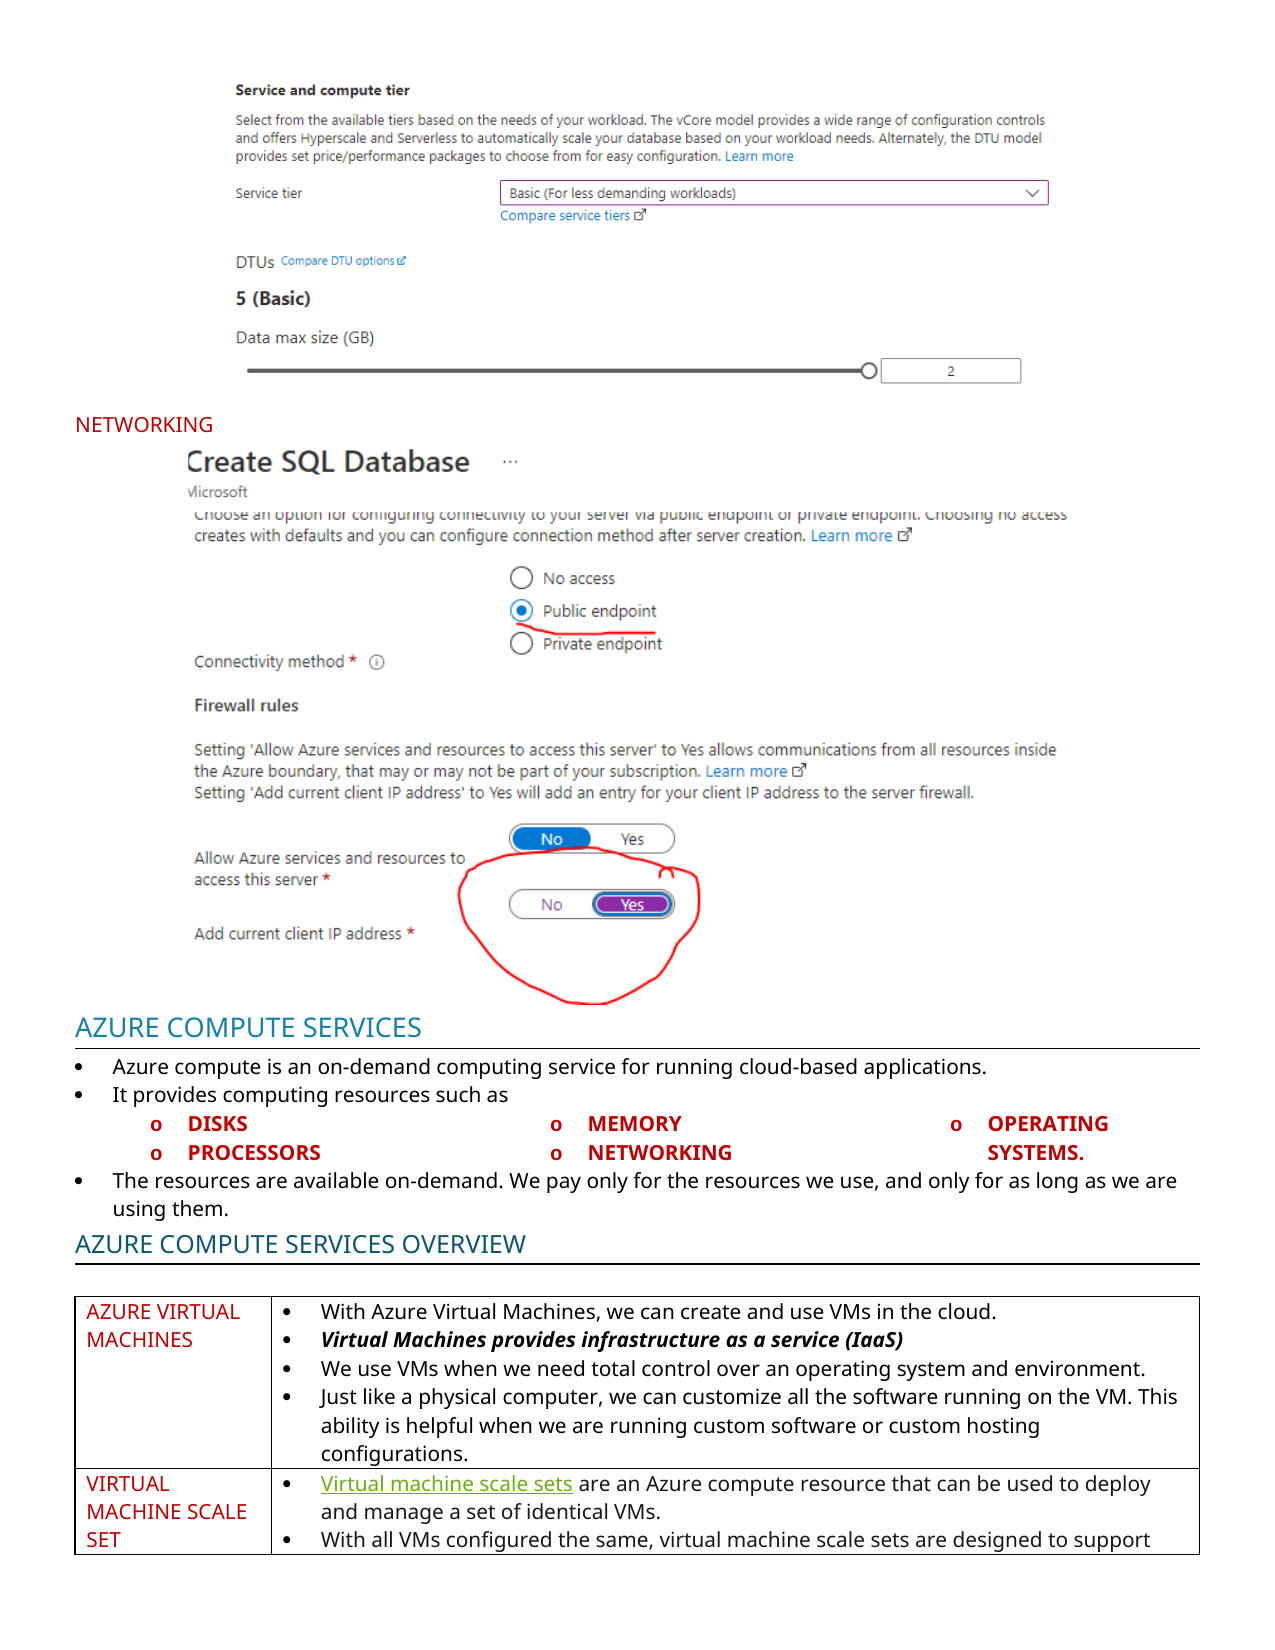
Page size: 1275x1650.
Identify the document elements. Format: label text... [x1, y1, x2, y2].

list MEMORY [550, 1109, 800, 1138]
table_header AZURE VIRTUAL MACHINES [76, 1297, 271, 1468]
list PROCESSORS [150, 1138, 400, 1166]
subtitle AZURE COMPUTE SERVICES OVERVIEW [75, 1227, 1200, 1263]
picture [225, 75, 1050, 410]
list The resources are available on-demand. We pay only for the resources we use, and only for as long as we are using them. [75, 1166, 1200, 1223]
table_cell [76, 1469, 271, 1554]
table_header With Azure Virtual Machines, we can create and use VMs in the cloud. Virtual Machines provides infrastructure as a service (IaaS) We use VMs when we need total control over an operating system and environment. Just like a physical computer, we can customize all the software running on the VM. This ability is helpful when we are running custom software or custom hosting configurations. [272, 1297, 1199, 1468]
list It provides computing resources such as [75, 1081, 1200, 1109]
picture [188, 438, 1087, 1005]
text NETWORKING [75, 410, 1200, 438]
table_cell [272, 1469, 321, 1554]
subtitle AZURE COMPUTE SERVICES [75, 1009, 1200, 1048]
list NETWORKING [550, 1138, 800, 1166]
list DISKS [150, 1109, 400, 1138]
list Azure compute is an on-demand computing service for running cloud-based applications. [75, 1052, 1200, 1081]
list OPERATING SYSTEMS. [950, 1109, 1200, 1166]
